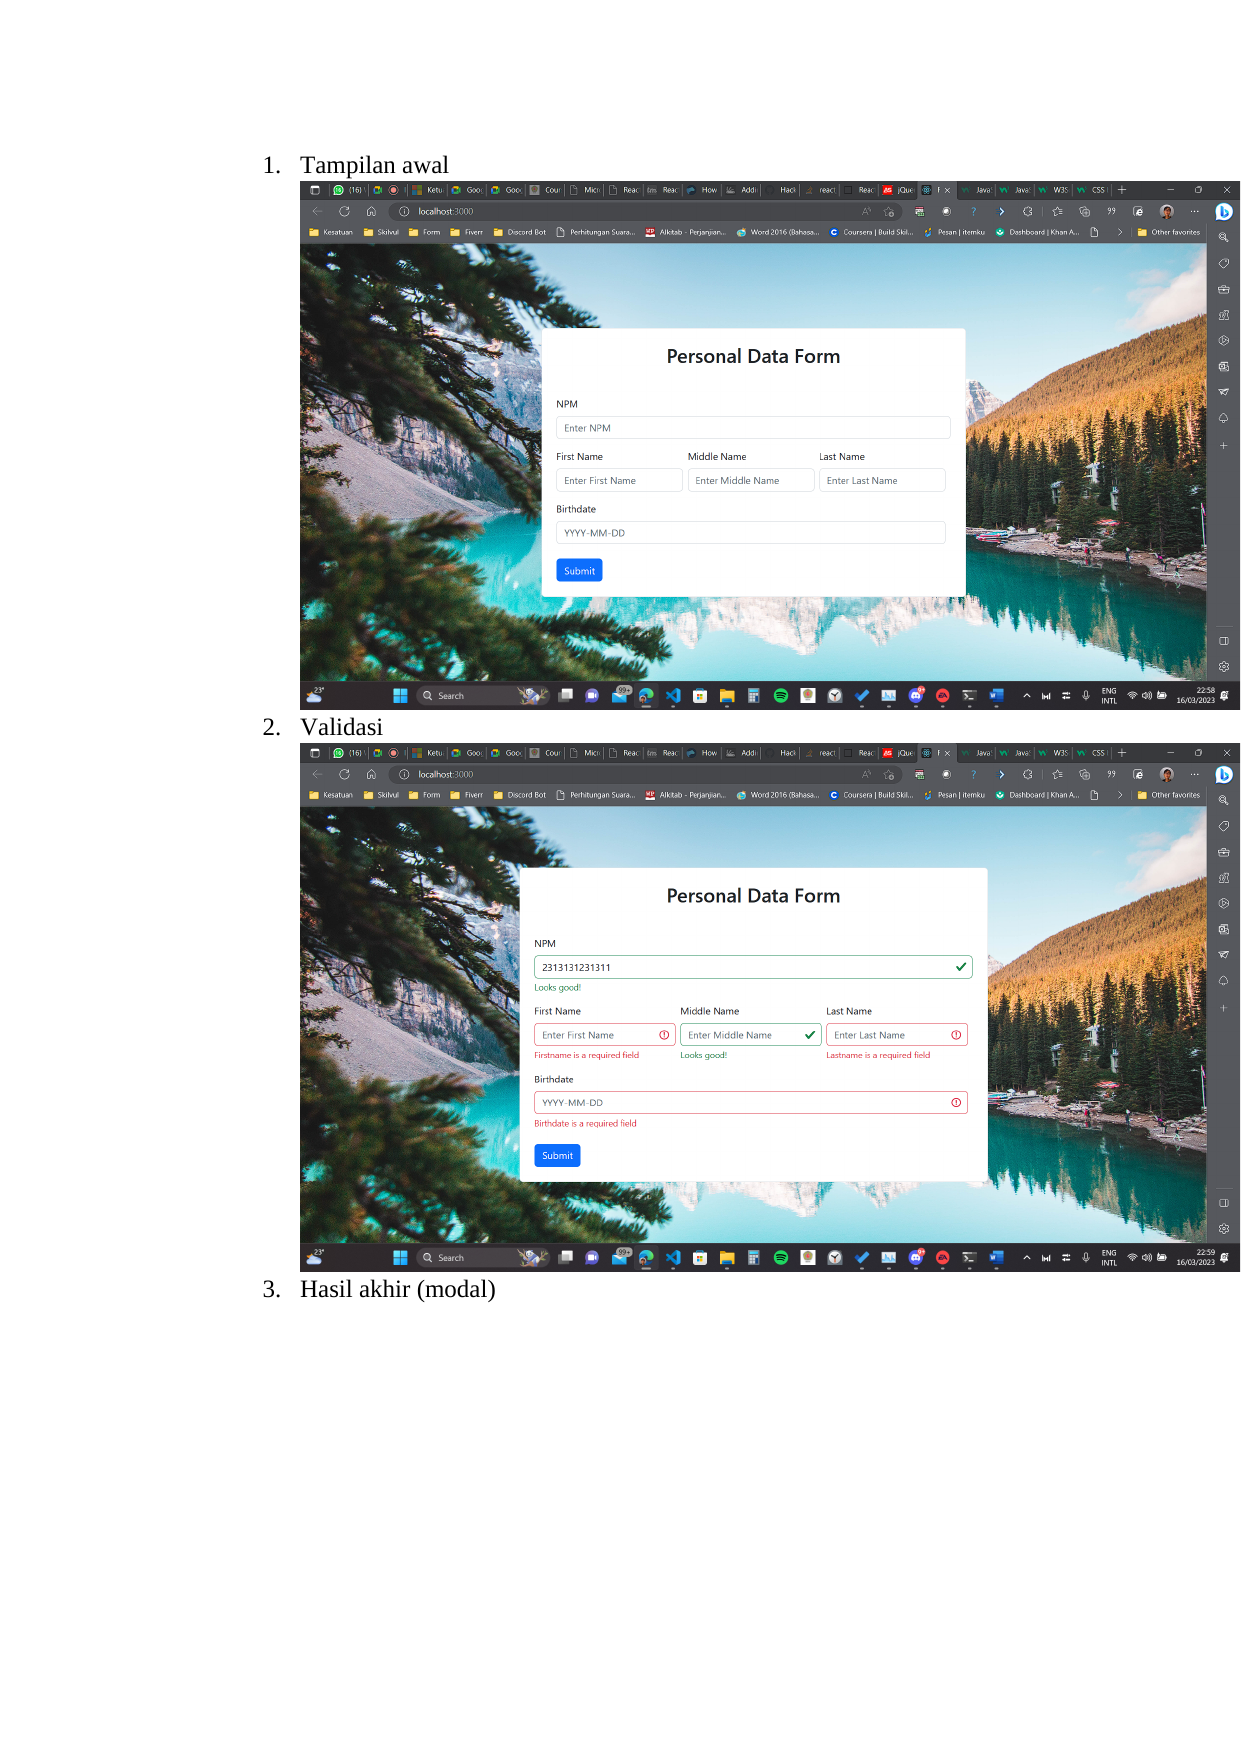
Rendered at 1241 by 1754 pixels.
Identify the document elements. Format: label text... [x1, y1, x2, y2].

picture [300, 181, 1241, 710]
list Tampilan awal [262, 150, 1090, 179]
picture [300, 743, 1241, 1272]
list Validasi [262, 712, 1090, 741]
list Hasil akhir (modal) [262, 1274, 1090, 1303]
